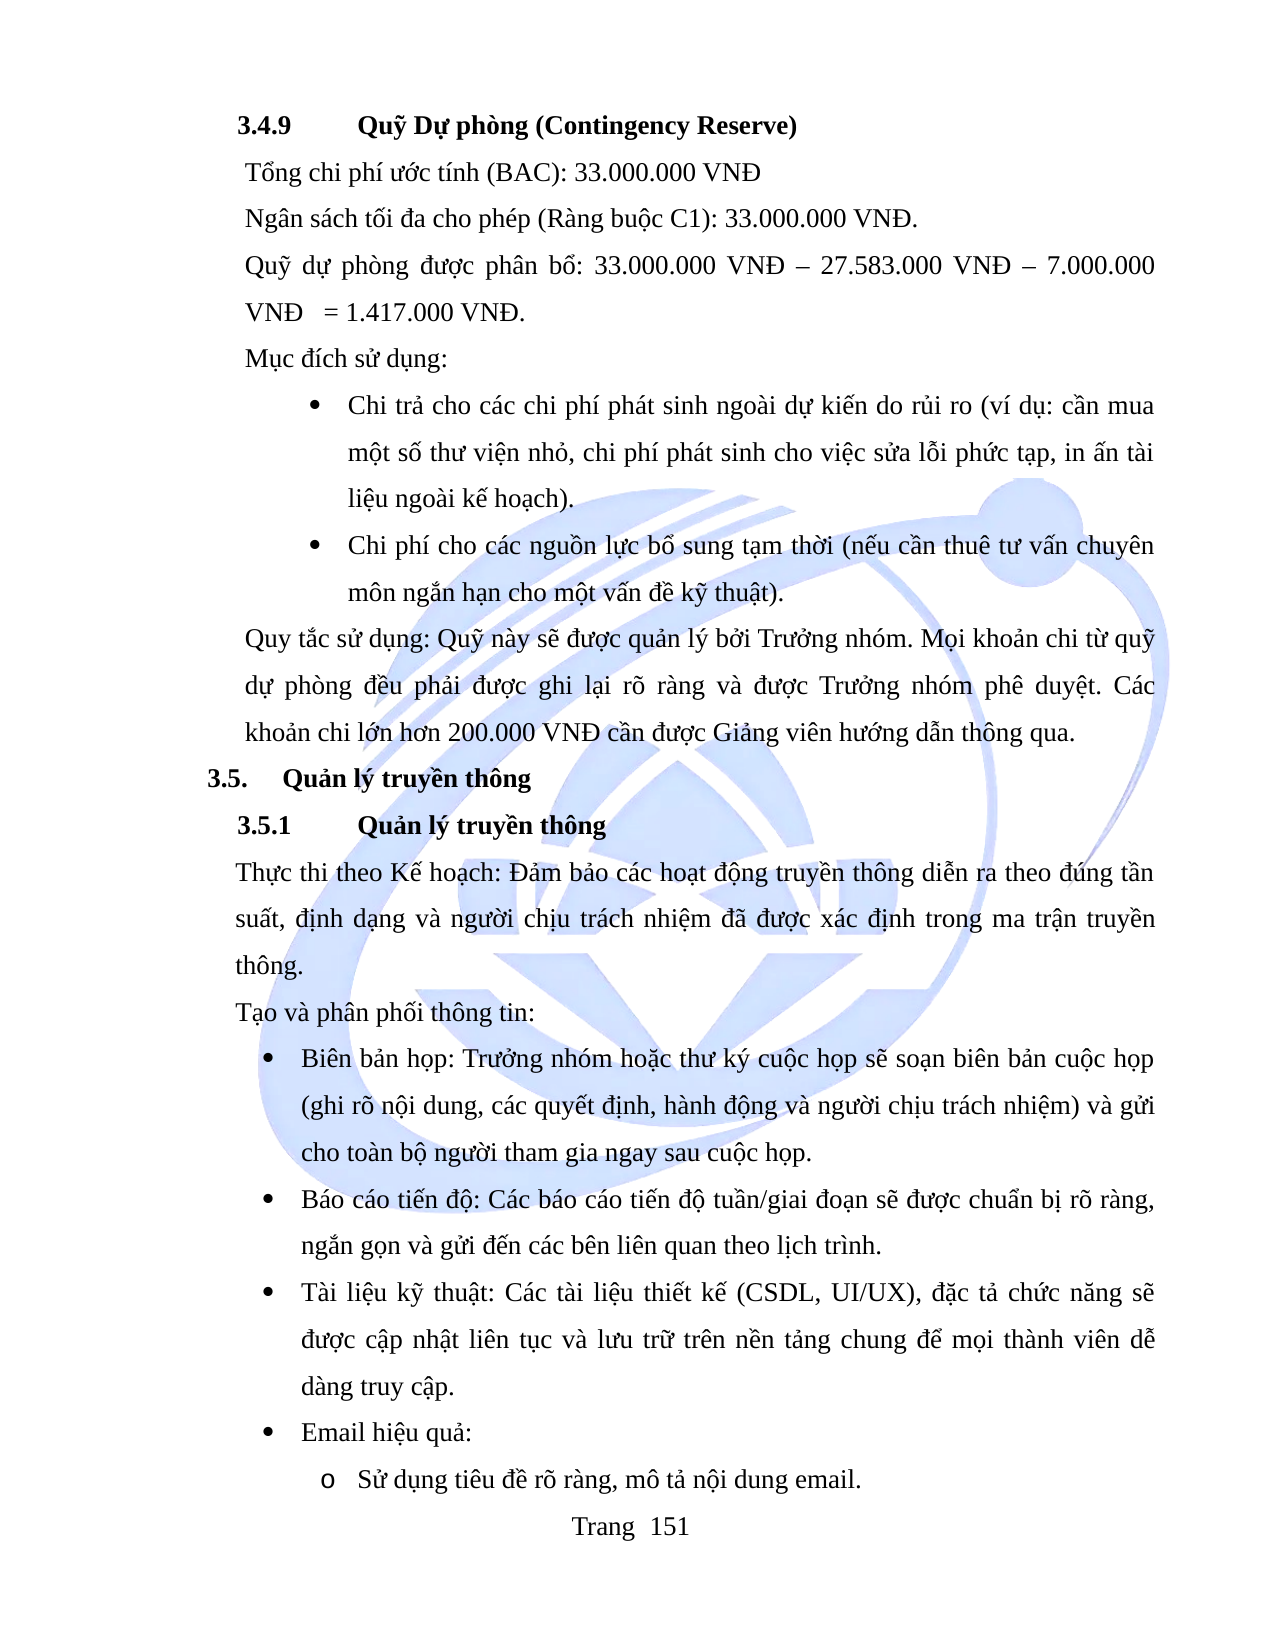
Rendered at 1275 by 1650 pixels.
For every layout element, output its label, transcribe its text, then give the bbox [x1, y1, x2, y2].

list Biên bản họp: Trưởng nhóm hoặc thư ký cuộc họp sẽ soạn biên bản cuộc họp (ghi rõ nội dung, các quyết định, hành động và người chịu trách nhiệm) và gửi cho toàn bộ người tham gia ngay sau cuộc họp. [263, 1043, 1156, 1167]
subtitle Quỹ Dự phòng (Contingency Reserve) [237, 109, 1156, 140]
list Chi phí cho các nguồn lực bổ sung tạm thời (nếu cần thuê tư vấn chuyên môn ngắn hạn cho một vấn đề kỹ thuật). [310, 529, 1156, 607]
text Thực thi theo Kế hoạch: Đảm bảo các hoạt động truyền thông diễn ra theo đúng tần suất, định dạng và người chịu trách nhiệm đã được xác định trong ma trận truyền thông. [235, 856, 1156, 980]
list Tài liệu kỹ thuật: Các tài liệu thiết kế (CSDL, UI/UX), đặc tả chức năng sẽ được cập nhật liên tục và lưu trữ trên nền tảng chung để mọi thành viên dễ dàng truy cập. [263, 1276, 1156, 1401]
text Quy tắc sử dụng: Quỹ này sẽ được quản lý bởi Trưởng nhóm. Mọi khoản chi từ quỹ dự phòng đều phải được ghi lại rõ ràng và được Trưởng nhóm phê duyệt. Các khoản chi lớn hơn 200.000 VNĐ cần được Giảng viên hướng dẫn thông qua. [244, 623, 1156, 747]
list Email hiệu quả: [263, 1416, 1156, 1447]
text Tạo và phân phối thông tin: [235, 996, 1156, 1027]
list Báo cáo tiến độ: Các báo cáo tiến độ tuần/giai đoạn sẽ được chuẩn bị rõ ràng, ngắn gọn và gửi đến các bên liên quan theo lịch trình. [263, 1183, 1156, 1261]
list Chi trả cho các chi phí phát sinh ngoài dự kiến do rủi ro (ví dụ: cần mua một số thư viện nhỏ, chi phí phát sinh cho việc sửa lỗi phức tạp, in ấn tài liệu ngoài kế hoạch). [310, 389, 1156, 514]
subtitle Phương pháp xác nhận phạm vi [216, 478, 1192, 1230]
subtitle Quản lý truyền thông [207, 763, 1156, 794]
text Mục đích sử dụng: [244, 342, 1156, 373]
text Ngân sách tối đa cho phép (Ràng buộc C1): 33.000.000 VNĐ. [244, 202, 1156, 233]
list Sử dụng tiêu đề rõ ràng, mô tả nội dung email. [319, 1463, 1156, 1497]
subtitle Quản lý truyền thông [237, 809, 1156, 840]
text Quỹ dự phòng được phân bổ: 33.000.000 VNĐ – 27.583.000 VNĐ – 7.000.000 VNĐ = 1.417.000 VNĐ. [244, 249, 1156, 327]
text Tổng chi phí ước tính (BAC): 33.000.000 VNĐ [244, 156, 1156, 187]
